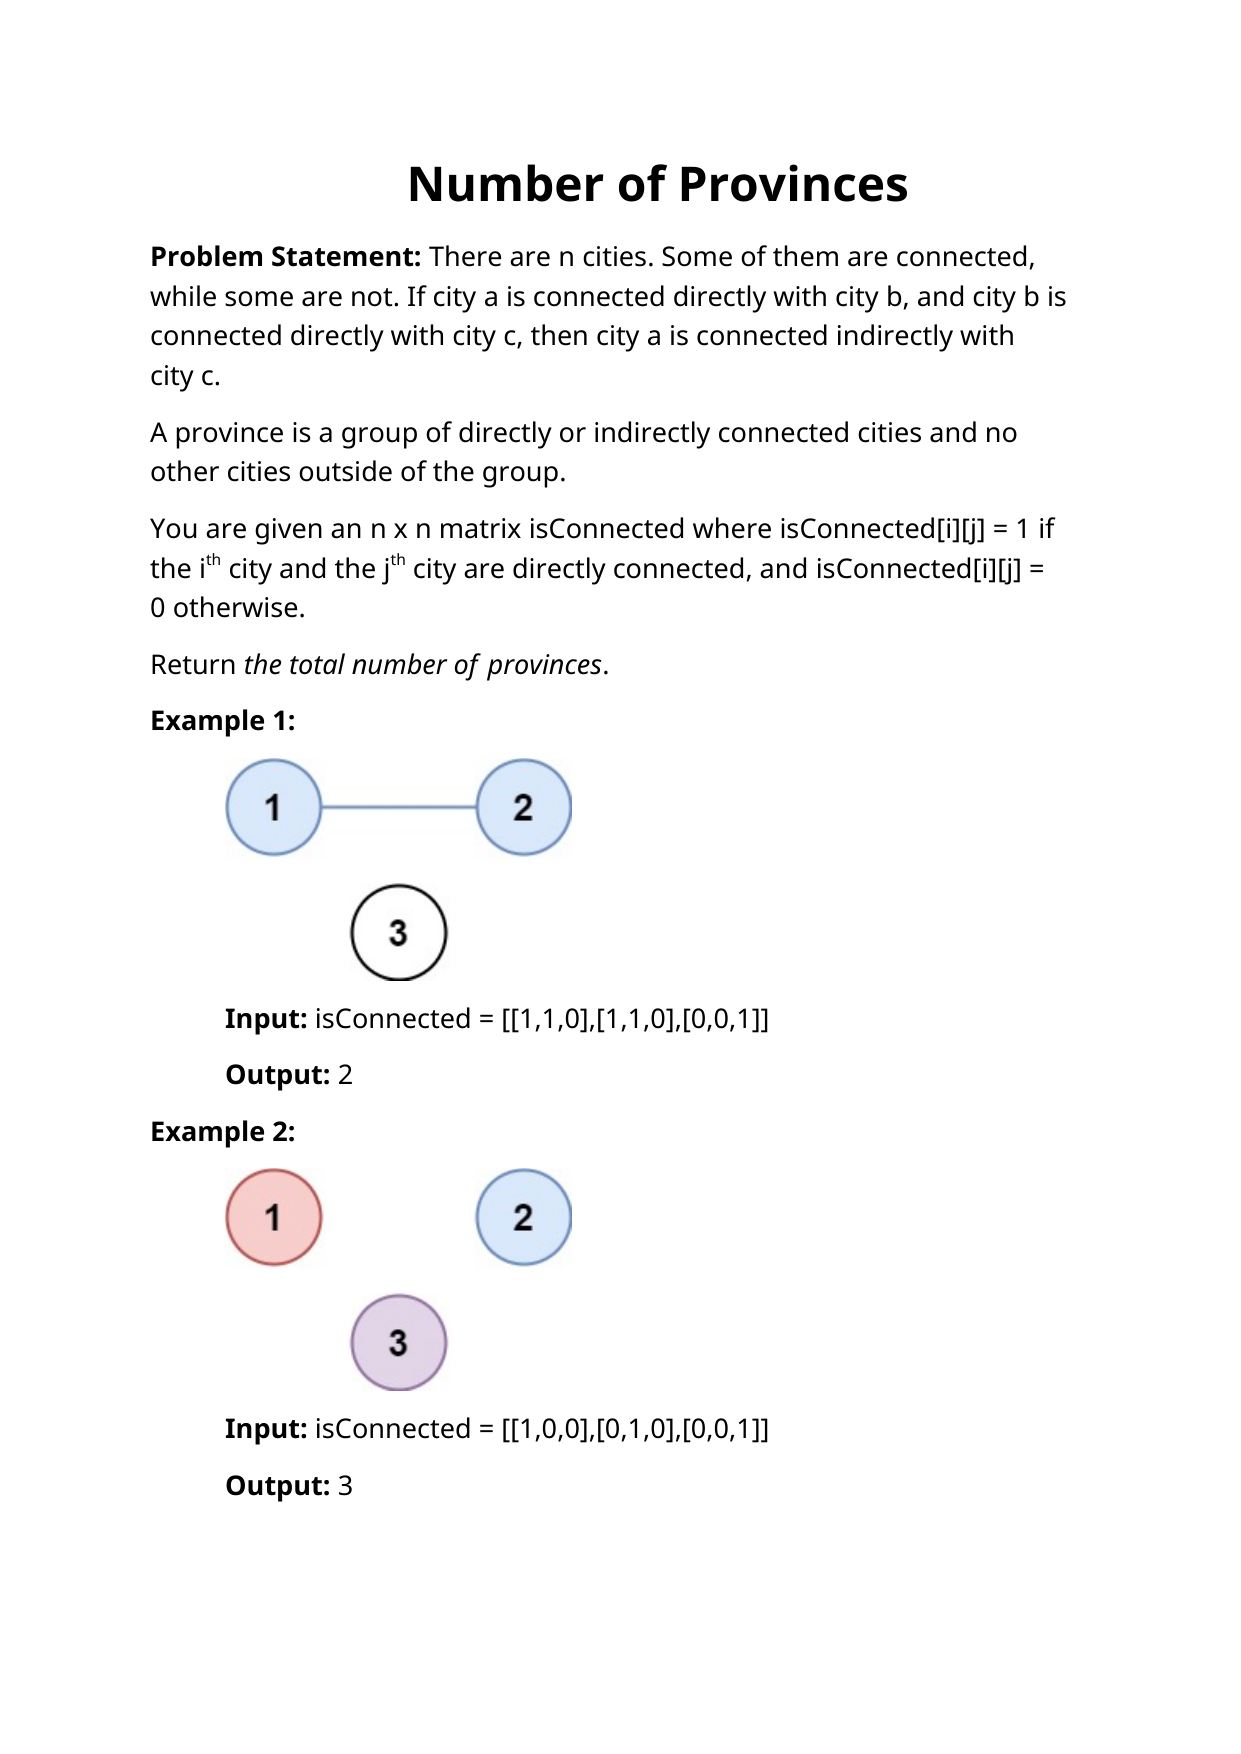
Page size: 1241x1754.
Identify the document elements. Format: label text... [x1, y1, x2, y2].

text Example 2: [150, 1112, 1090, 1149]
text You are given an n x n matrix isConnected where isConnected[i][j] = 1 if the ith city and the jth city are directly connected, and isConnected[i][j] = 0 otherwise. [150, 509, 1090, 626]
text Problem Statement: There are n cities. Some of them are connected, while some are not. If city a is connected directly with city b, and city b is connected directly with city c, then city a is connected indirectly with city c. [150, 237, 1090, 393]
text Return the total number of provinces. [150, 645, 1090, 682]
text Output: 2 [225, 1056, 1090, 1093]
text Output: 3 [225, 1466, 1090, 1503]
text A province is a group of directly or indirectly connected cities and no other cities outside of the group. [150, 413, 1090, 490]
text Input: isConnected = [[1,0,0],[0,1,0],[0,0,1]] [225, 1410, 1090, 1447]
picture [225, 758, 572, 981]
text Example 1: [150, 702, 1090, 739]
text Input: isConnected = [[1,1,0],[1,1,0],[0,0,1]] [225, 999, 1090, 1036]
text Number of Provinces [225, 150, 1090, 215]
picture [225, 1168, 572, 1391]
